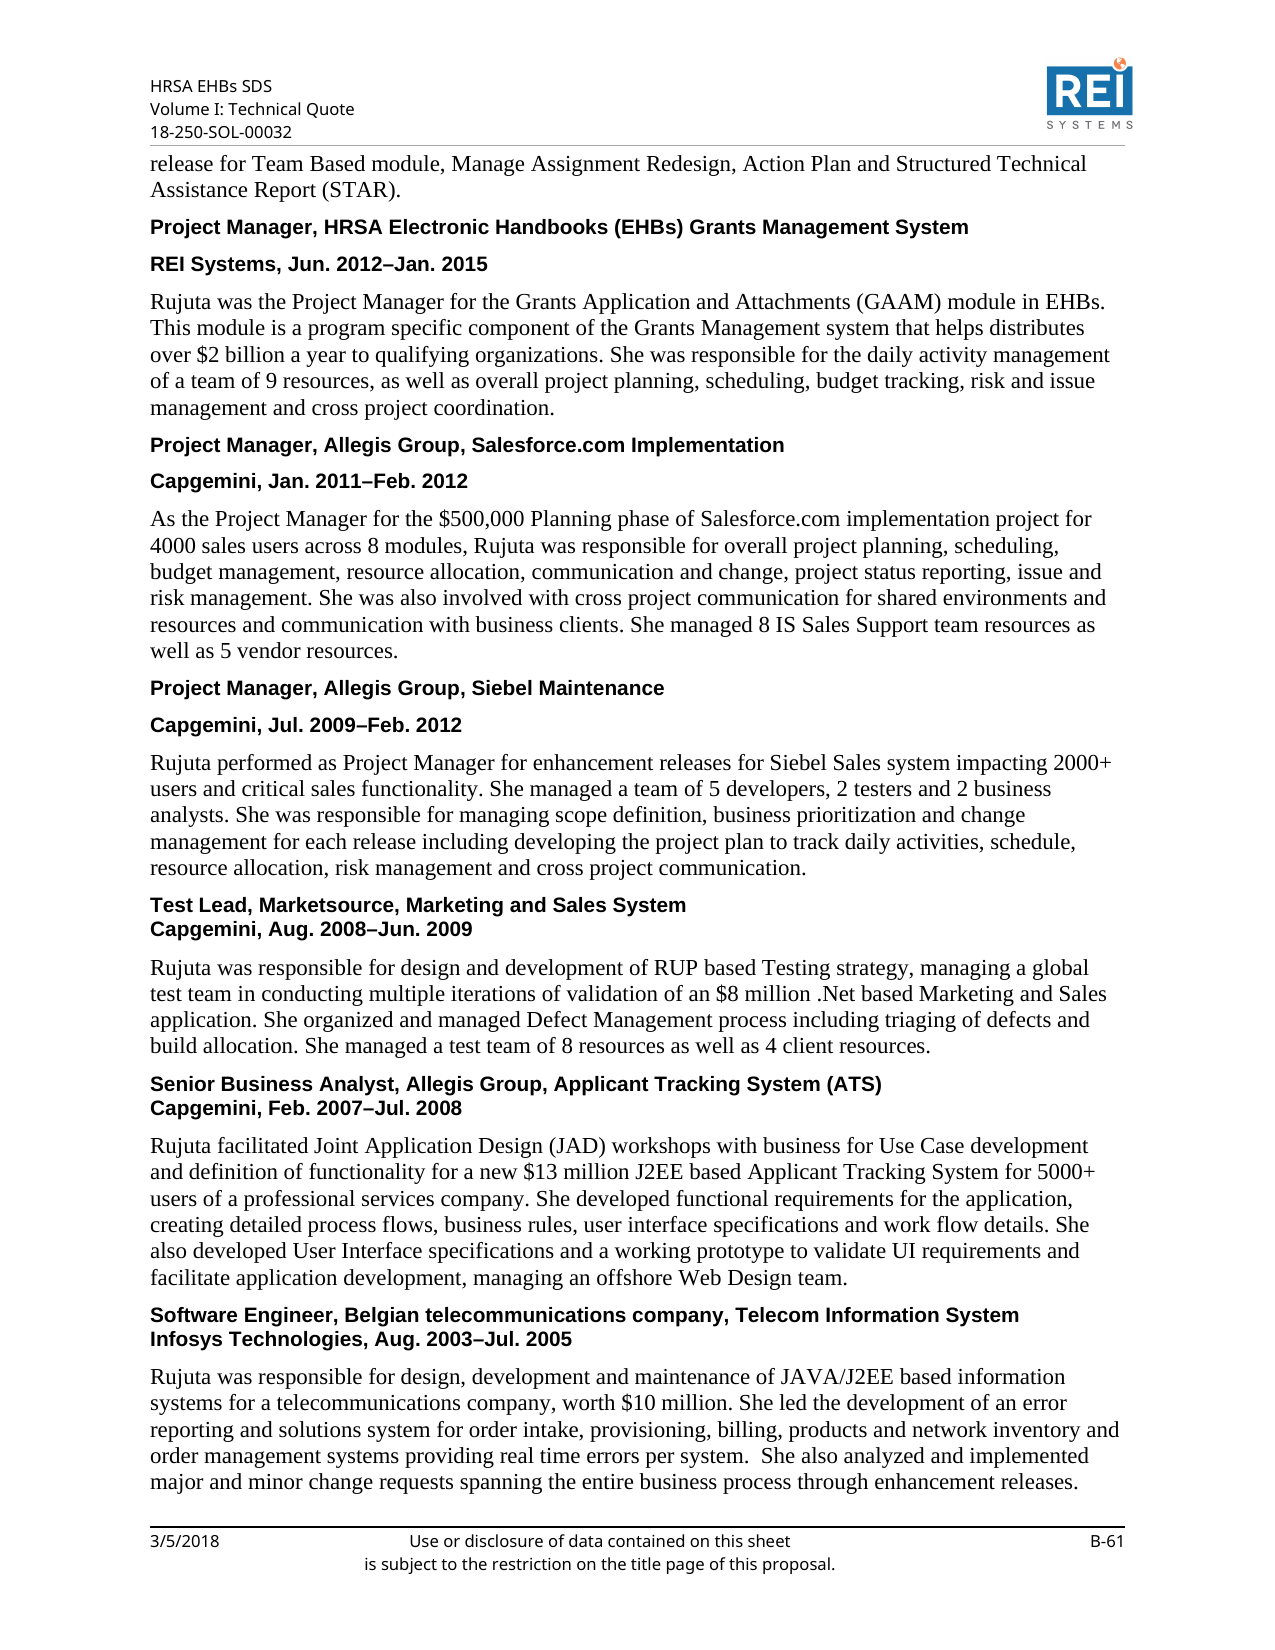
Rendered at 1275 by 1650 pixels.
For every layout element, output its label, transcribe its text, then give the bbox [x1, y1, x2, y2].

text Capgemini, Jan. 2011–Feb. 2012 [150, 469, 1125, 493]
picture [1045, 55, 1135, 131]
text Capgemini, Jul. 2009–Feb. 2012 [150, 712, 1125, 736]
text Project Manager, HRSA Electronic Handbooks (EHBs) Grants Management System [150, 215, 1125, 239]
title Senior Business Analyst, Allegis Group, Applicant Tracking System (ATS) [150, 1071, 1125, 1095]
text Rujuta was the Project Manager for the Grants Application and Attachments (GAAM) module in EHBs. This module is a program specific component of the Grants Management system that helps distributes over $2 billion a year to qualifying organizations. She was responsible for the daily activity management of a team of 9 resources, as well as overall project planning, scheduling, budget tracking, risk and issue management and cross project coordination. [150, 288, 1125, 420]
title Capgemini, Aug. 2008–Jun. 2009 [150, 917, 1125, 941]
title Test Lead, Marketsource, Marketing and Sales System [150, 893, 1125, 917]
text REI Systems, Jun. 2012–Jan. 2015 [150, 252, 1125, 276]
text Rujuta was responsible for design and development of RUP based Testing strategy, managing a global test team in conducting multiple iterations of validation of an $8 million .Net based Marketing and Sales application. She organized and managed Defect Management process including triaging of defects and build allocation. She managed a test team of 8 resources as well as 4 client resources. [150, 953, 1125, 1059]
text Rujuta was responsible for design, development and maintenance of JAVA/J2EE based information systems for a telecommunications company, worth $10 million. She led the development of an error reporting and solutions system for order intake, provisioning, billing, products and network inventory and order management systems providing real time errors per system. She also analyzed and implemented major and minor change requests spanning the entire business process through enhancement releases. [150, 1363, 1125, 1495]
text As the Project Manager for the $500,000 Planning phase of Salesforce.com implementation project for 4000 sales users across 8 modules, Rujuta was responsible for overall project planning, scheduling, budget management, resource allocation, communication and change, project status reporting, issue and risk management. She was also involved with cross project communication for shared environments and resources and communication with business clients. She managed 8 IS Sales Support team resources as well as 5 vendor resources. [150, 505, 1125, 663]
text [150, 150, 1125, 203]
title Infosys Technologies, Aug. 2003–Jul. 2005 [150, 1326, 1125, 1350]
text Project Manager, Allegis Group, Siebel Maintenance [150, 676, 1125, 700]
text Rujuta performed as Project Manager for enhancement releases for Siebel Sales system impacting 2000+ users and critical sales functionality. She managed a team of 5 developers, 2 testers and 2 business analysts. She was responsible for managing scope definition, business prioritization and change management for each release including developing the project plan to track daily activities, schedule, resource allocation, risk management and cross project communication. [150, 749, 1125, 881]
text Project Manager, Allegis Group, Salesforce.com Implementation [150, 432, 1125, 456]
title Capgemini, Feb. 2007–Jul. 2008 [150, 1095, 1125, 1119]
text Rujuta facilitated Joint Application Design (JAD) workshops with business for Use Case development and definition of functionality for a new $13 million J2EE based Applicant Tracking System for 5000+ users of a professional services company. She developed functional requirements for the application, creating detailed process flows, business rules, user interface specifications and work flow details. She also developed User Interface specifications and a working prototype to validate UI requirements and facilitate application development, managing an offshore Web Design team. [150, 1132, 1125, 1290]
title Software Engineer, Belgian telecommunications company, Telecom Information System [150, 1302, 1125, 1326]
